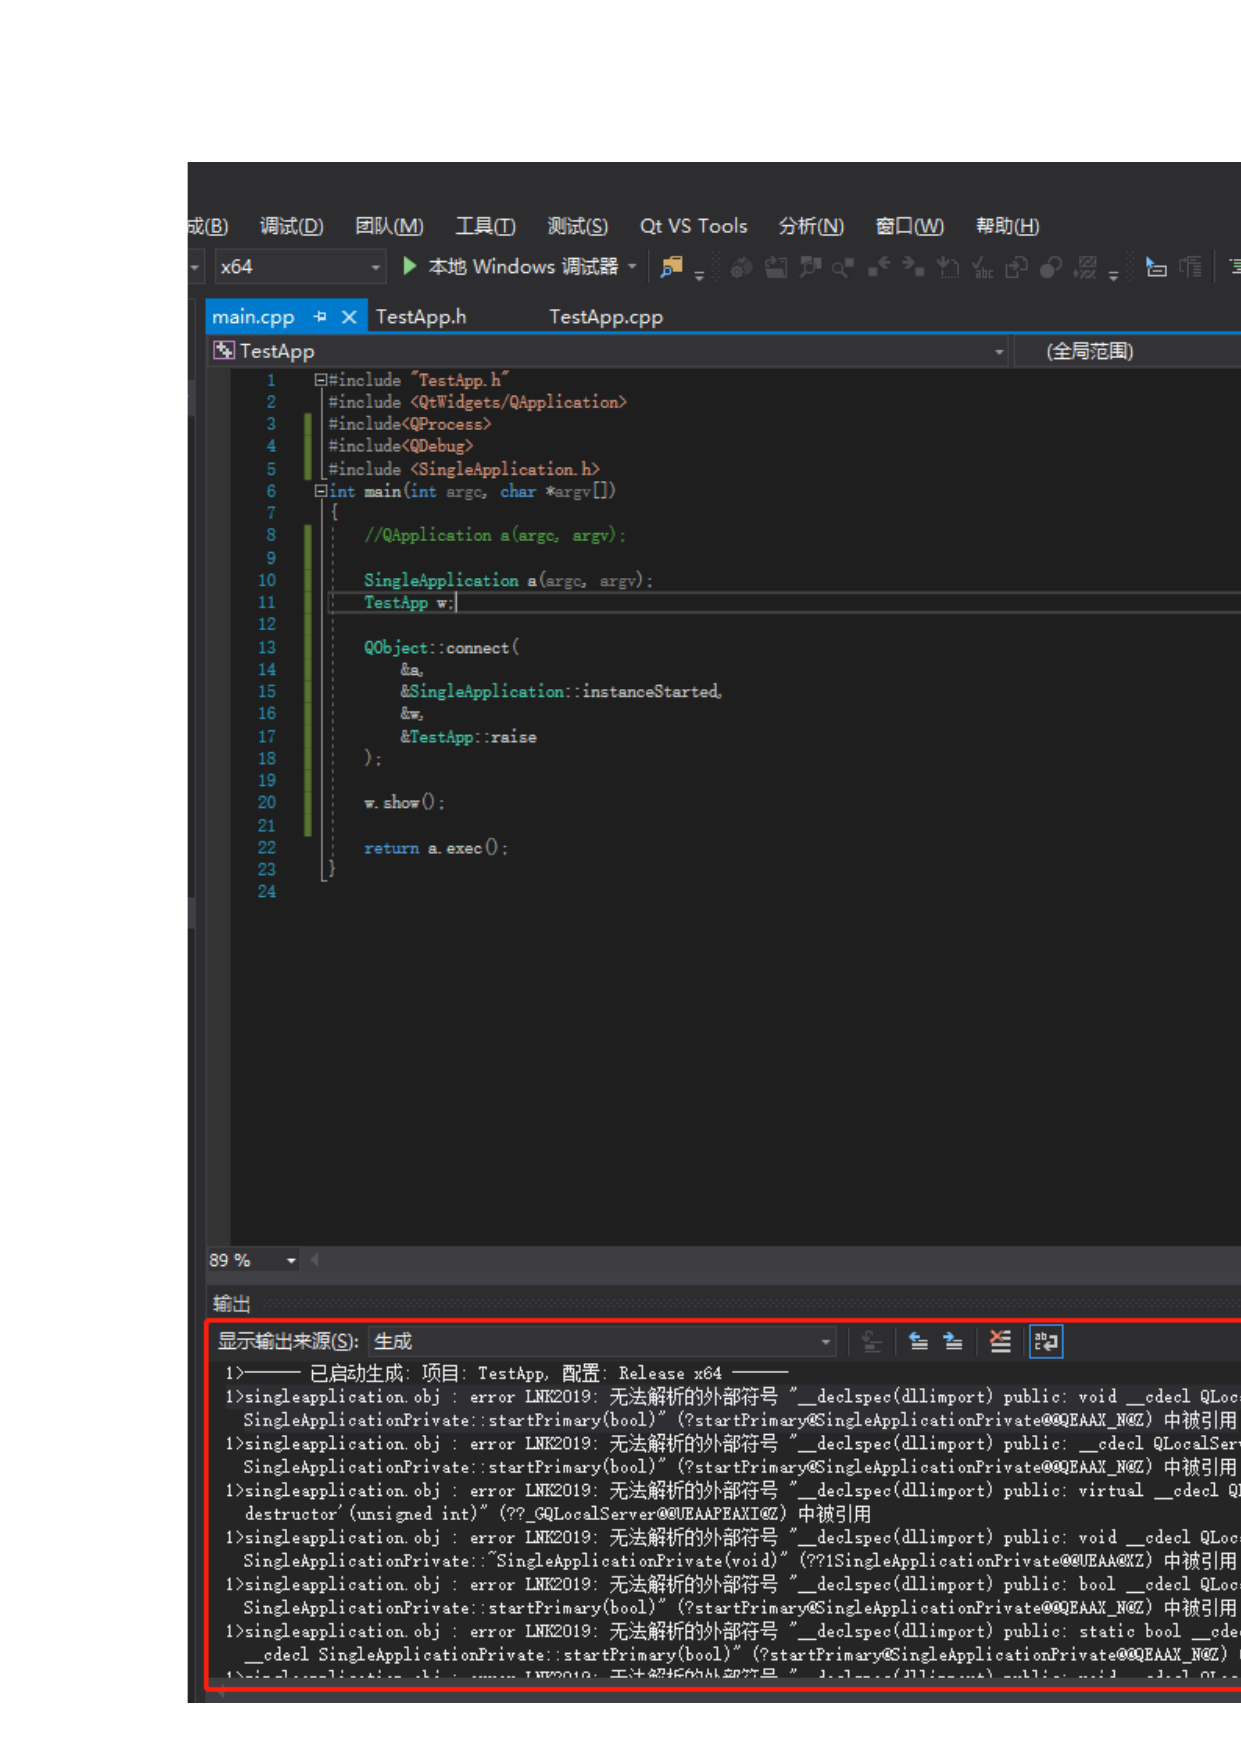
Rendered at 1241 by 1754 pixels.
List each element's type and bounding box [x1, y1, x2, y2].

picture [187, 162, 1241, 1703]
